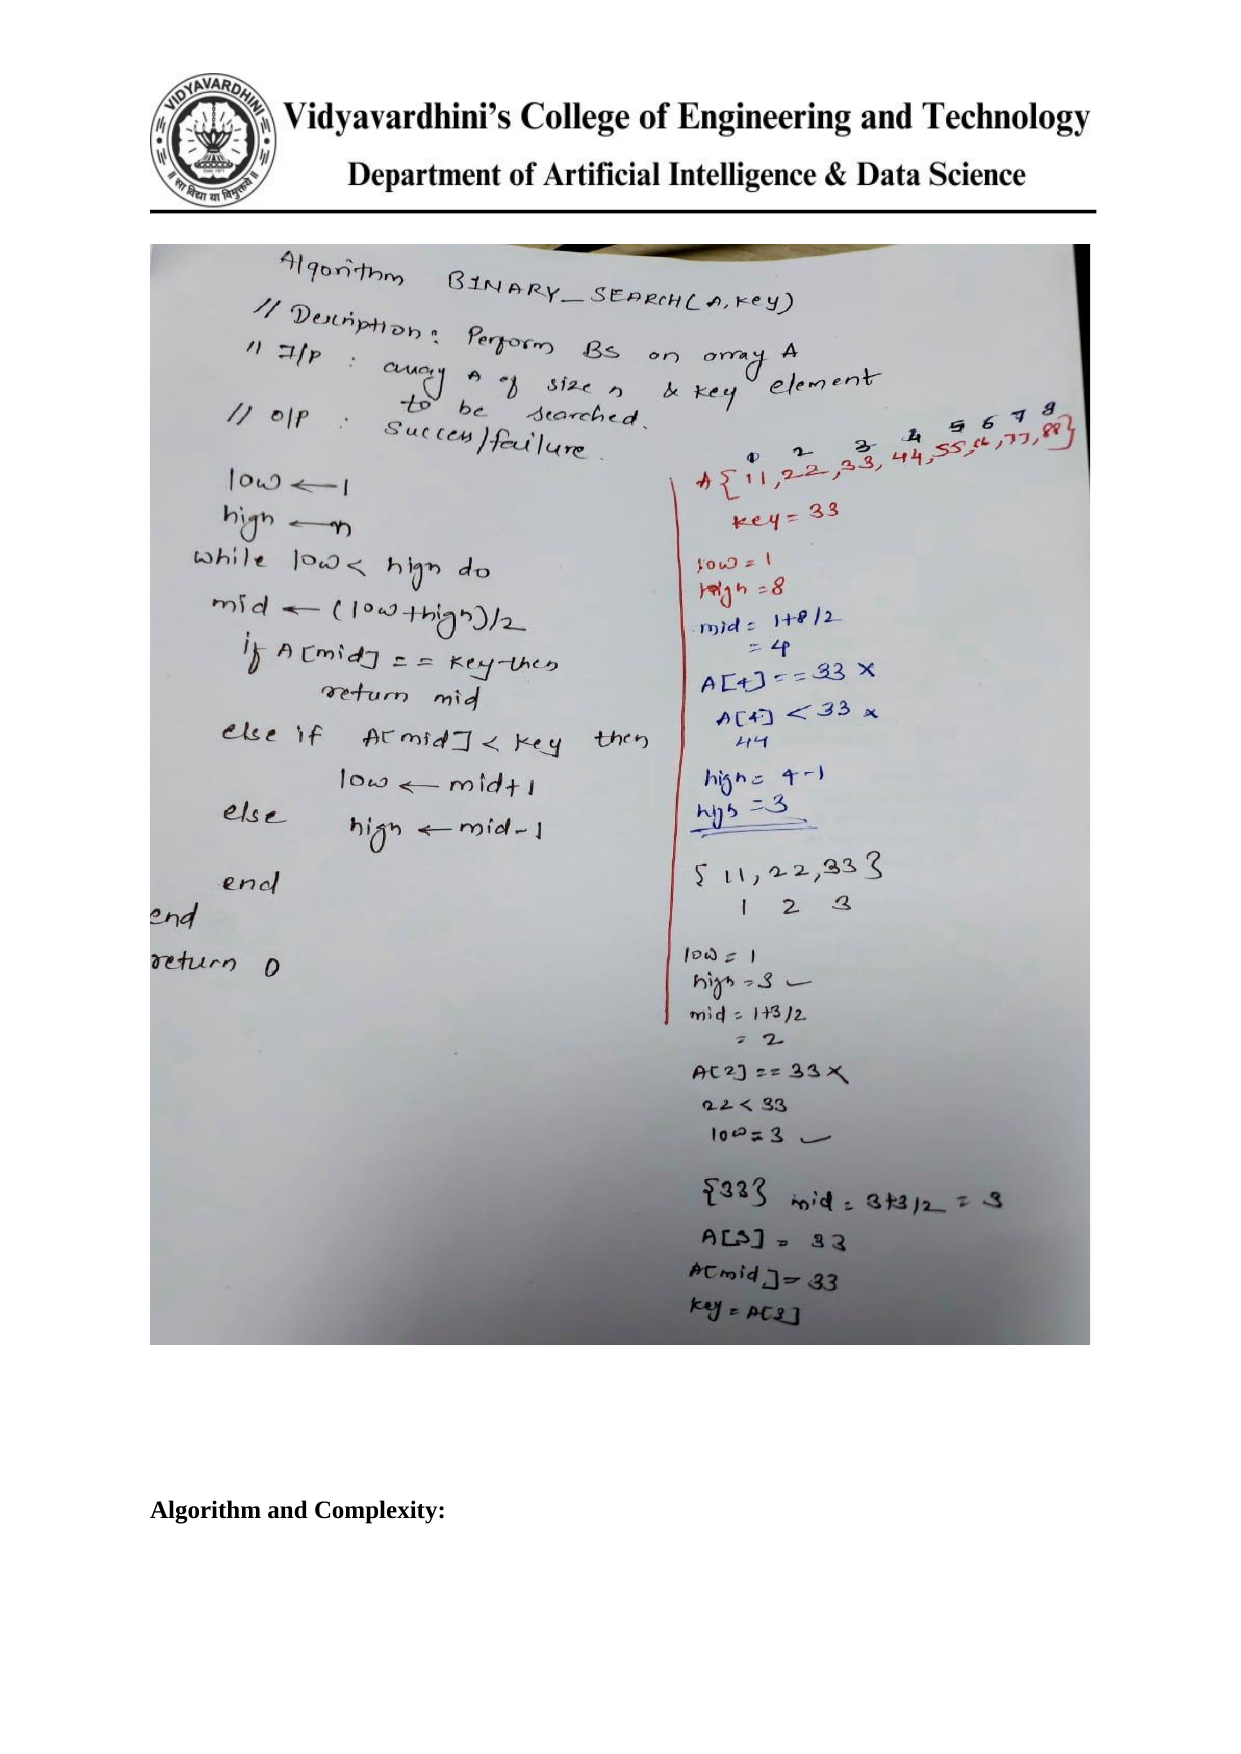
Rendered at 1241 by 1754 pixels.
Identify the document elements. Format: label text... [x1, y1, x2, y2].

picture [150, 244, 1091, 1345]
text Algorithm and Complexity: [150, 1495, 1090, 1524]
picture [150, 73, 1097, 217]
